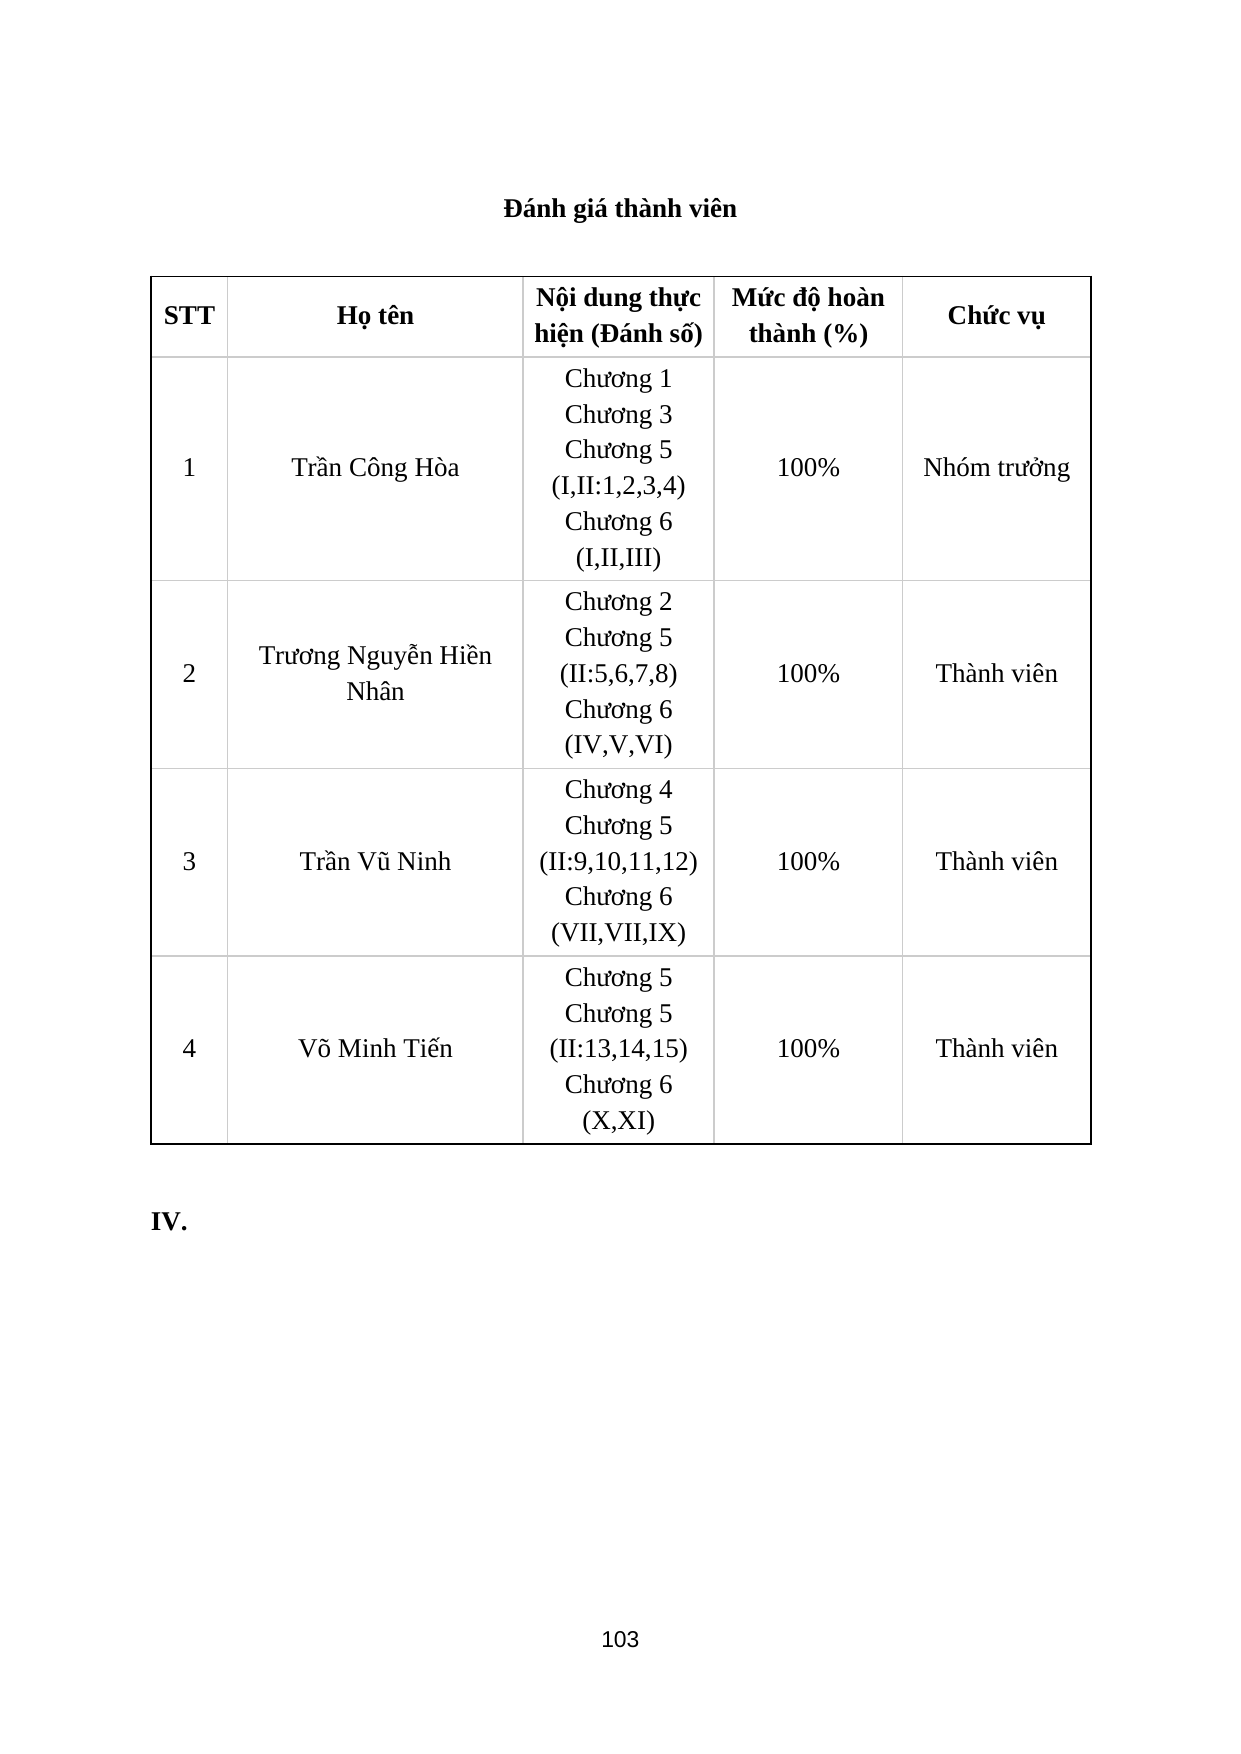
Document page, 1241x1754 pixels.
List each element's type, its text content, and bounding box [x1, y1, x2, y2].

table_cell Thành viên [903, 581, 1090, 768]
table_cell Trần Công Hòa [228, 358, 522, 580]
table_header Nội dung thực hiện (Đánh số) [524, 277, 713, 356]
table_cell Thành viên [903, 957, 1090, 1143]
table_cell Trần Vũ Ninh [228, 769, 522, 955]
table_cell Trương Nguyễn Hiền Nhân [228, 581, 522, 768]
table_header STT [152, 277, 227, 356]
table_cell 100% [715, 581, 902, 768]
table_cell Nhóm trưởng [903, 358, 1090, 580]
table_header Họ tên [228, 277, 522, 356]
table_cell 100% [715, 769, 902, 955]
table_cell Chương 2 Chương 5 (II:5,6,7,8) Chương 6 (IV,V,VI) [524, 581, 713, 768]
subtitle Đánh giá thành viên [150, 192, 1090, 223]
table_cell 1 [152, 358, 227, 580]
table_cell 100% [715, 957, 902, 1143]
table_cell 4 [152, 957, 227, 1143]
table_cell 2 [152, 581, 227, 768]
table_header Mức độ hoàn thành (%) [715, 277, 902, 356]
table_cell Thành viên [903, 769, 1090, 955]
table_cell Chương 1 Chương 3 Chương 5 (I,II:1,2,3,4) Chương 6 (I,II,III) [524, 358, 713, 580]
table_cell Chương 4 Chương 5 (II:9,10,11,12) Chương 6 (VII,VII,IX) [524, 769, 713, 955]
table_cell 3 [152, 769, 227, 955]
table_cell Võ Minh Tiến [228, 957, 522, 1143]
table_cell Chương 5 Chương 5 (II:13,14,15) Chương 6 (X,XI) [524, 957, 713, 1143]
table_header Chức vụ [903, 277, 1090, 356]
table_cell 100% [715, 358, 902, 580]
